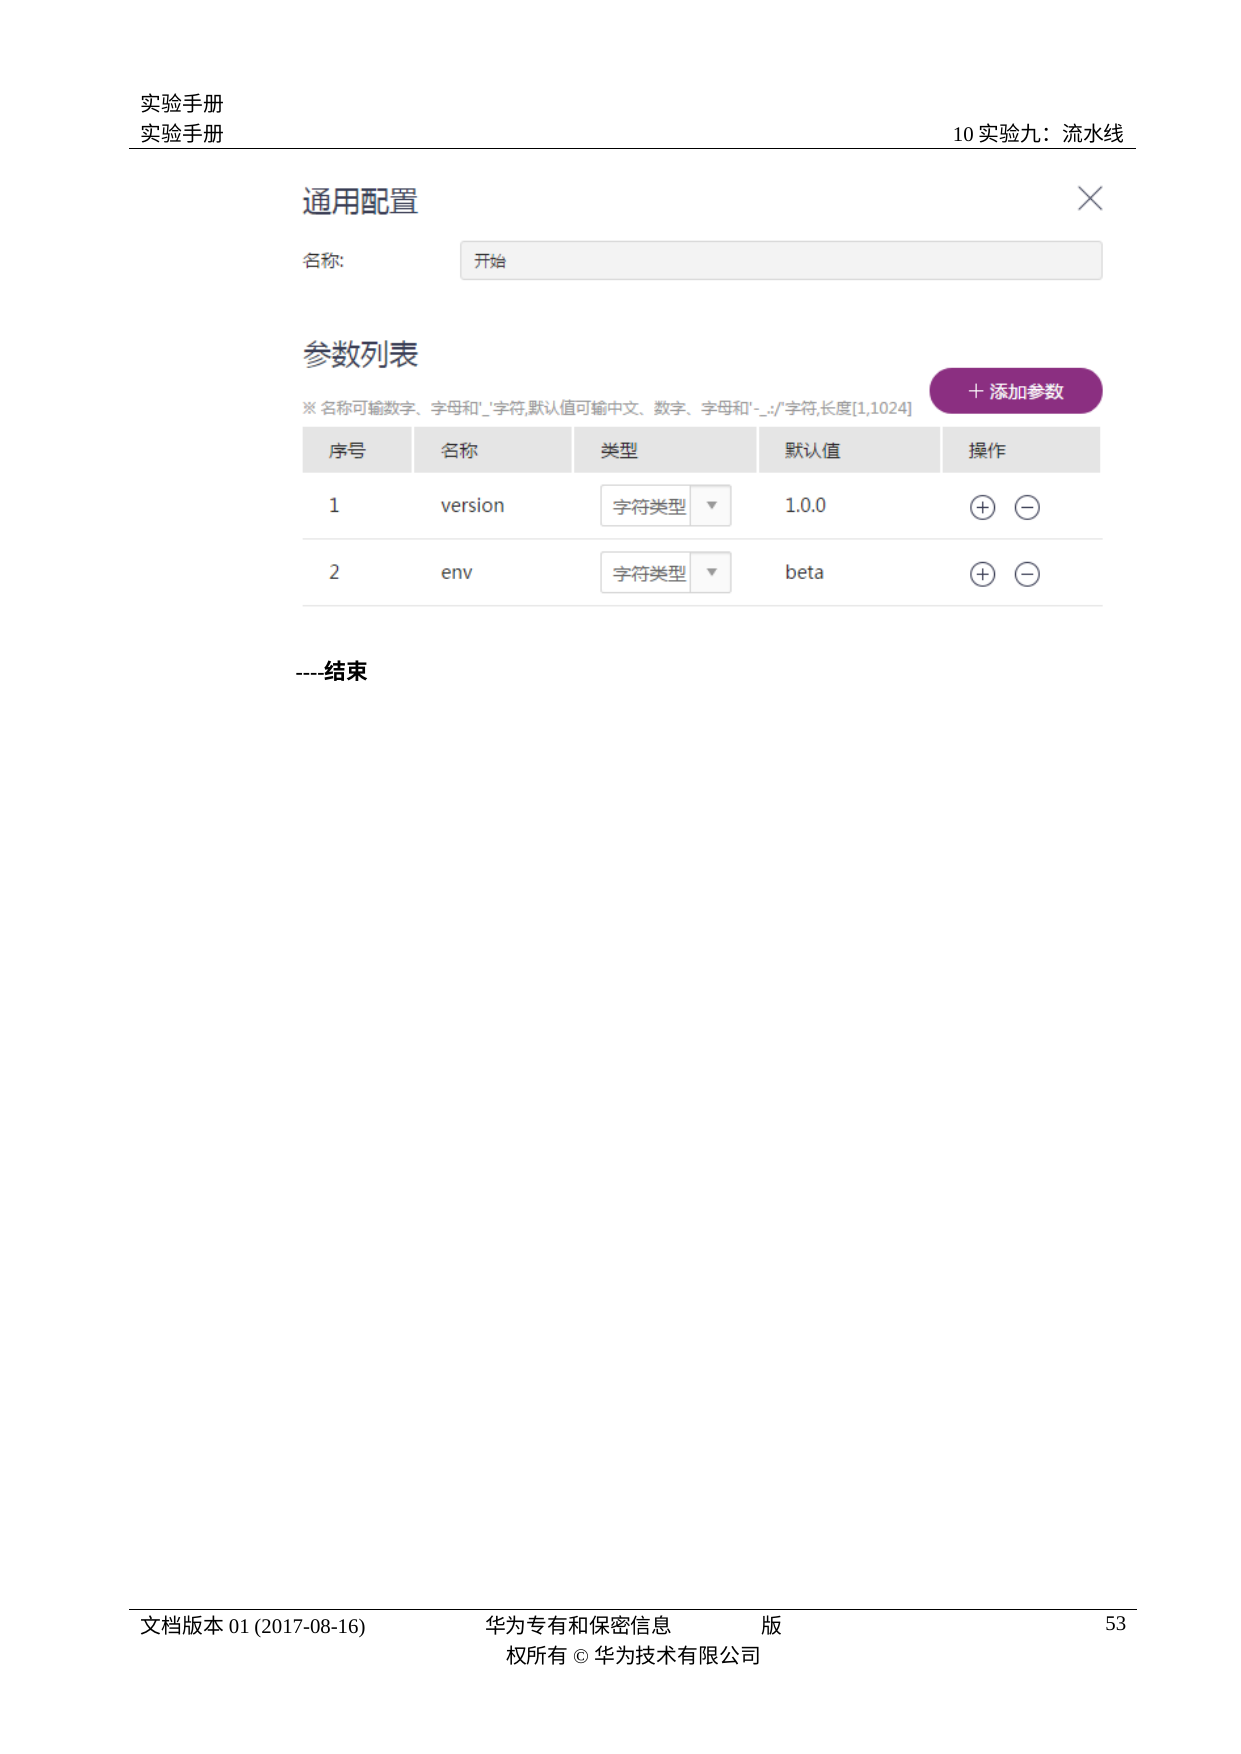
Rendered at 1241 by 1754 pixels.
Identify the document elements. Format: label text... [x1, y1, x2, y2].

text ----结束 [295, 654, 1122, 686]
picture [295, 178, 1116, 638]
